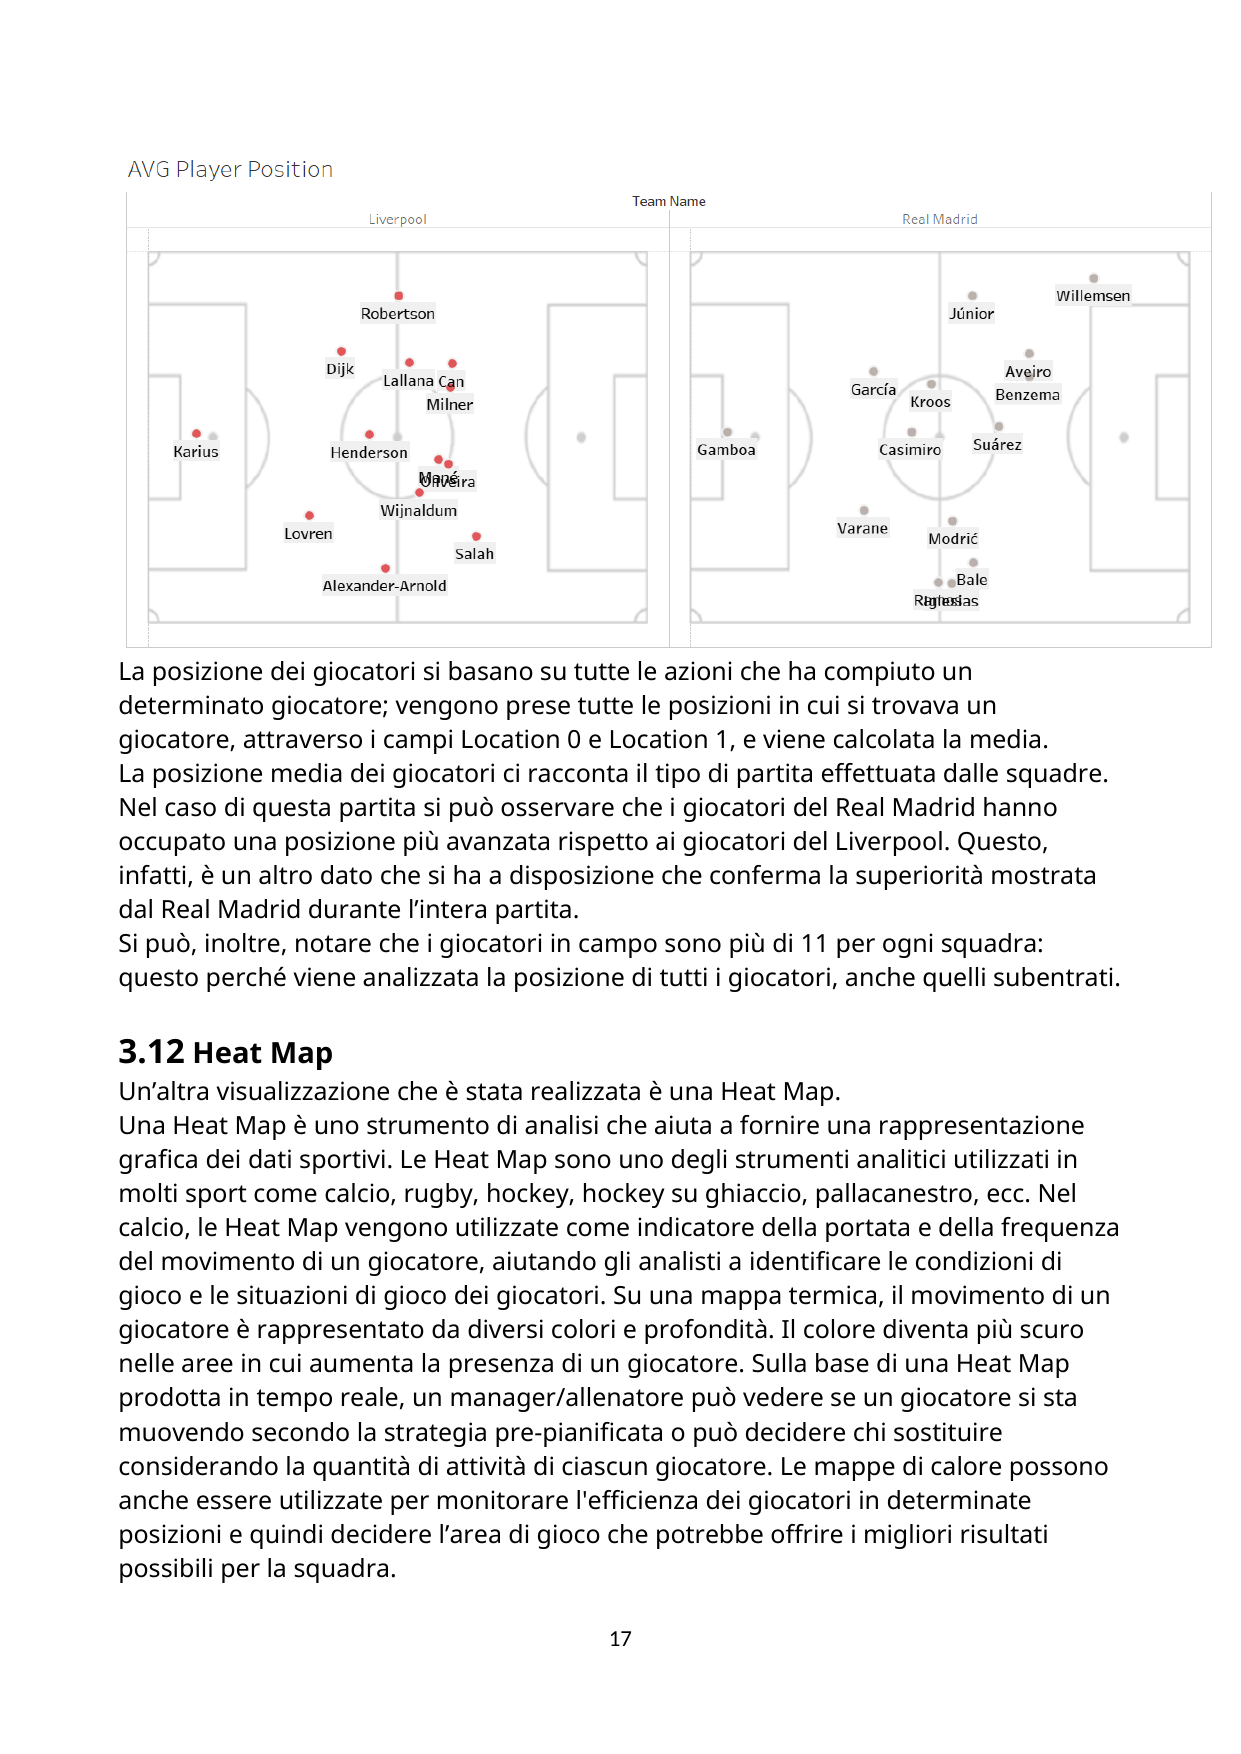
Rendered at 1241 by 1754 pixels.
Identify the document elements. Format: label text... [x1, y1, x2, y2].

text Si può, inoltre, notare che i giocatori in campo sono più di 11 per ogni squadra: questo perché viene analizzata la posizione di tutti i giocatori, anche quelli subentrati. [118, 926, 1122, 994]
text La posizione media dei giocatori ci racconta il tipo di partita effettuata dalle squadre. Nel caso di questa partita si può osservare che i giocatori del Real Madrid hanno occupato una posizione più avanzata rispetto ai giocatori del Liverpool. Questo, infatti, è un altro dato che si ha a disposizione che conferma la superiorità mostrata dal Real Madrid durante l’intera partita. [118, 756, 1122, 926]
text Una Heat Map è uno strumento di analisi che aiuta a fornire una rappresentazione grafica dei dati sportivi. Le Heat Map sono uno degli strumenti analitici utilizzati in molti sport come calcio, rugby, hockey, hockey su ghiaccio, pallacanestro, ecc. Nel calcio, le Heat Map vengono utilizzate come indicatore della portata e della frequenza del movimento di un giocatore, aiutando gli analisti a identificare le condizioni di gioco e le situazioni di gioco dei giocatori. Su una mappa termica, il movimento di un giocatore è rappresentato da diversi colori e profondità. Il colore diventa più scuro nelle aree in cui aumenta la presenza di un giocatore. Sulla base di una Heat Map prodotta in tempo reale, un manager/allenatore può vedere se un giocatore si sta muovendo secondo la strategia pre-pianificata o può decidere chi sostituire considerando la quantità di attività di ciascun giocatore. Le mappe di calore possono anche essere utilizzate per monitorare l'efficienza dei giocatori in determinate posizioni e quindi decidere l’area di gioco che potrebbe offrire i migliori risultati possibili per la squadra. [118, 1108, 1122, 1584]
picture [118, 147, 1216, 654]
text 3.12 Heat Map [118, 1028, 1122, 1073]
text La posizione dei giocatori si basano su tutte le azioni che ha compiuto un determinato giocatore; vengono prese tutte le posizioni in cui si trovava un giocatore, attraverso i campi Location 0 e Location 1, e viene calcolata la media. [118, 654, 1122, 756]
text Un’altra visualizzazione che è stata realizzata è una Heat Map. [118, 1073, 1122, 1108]
